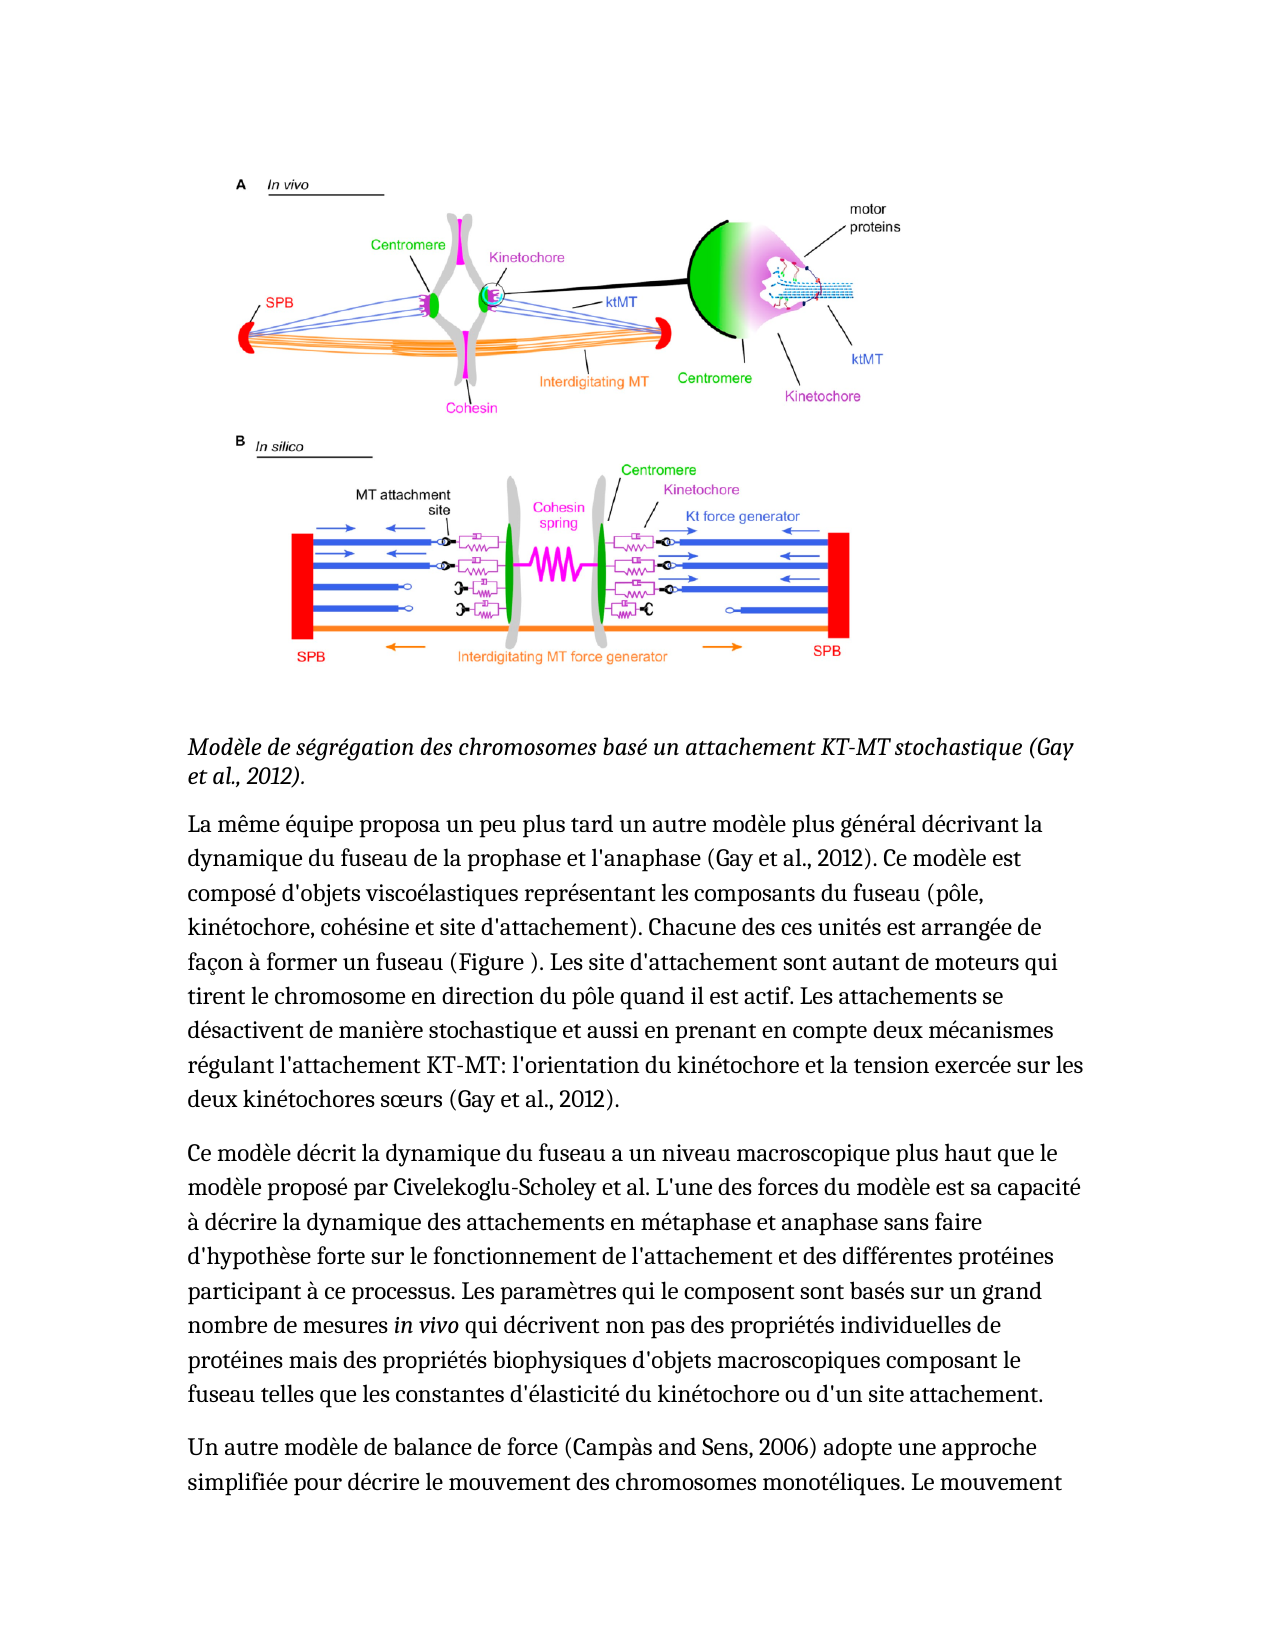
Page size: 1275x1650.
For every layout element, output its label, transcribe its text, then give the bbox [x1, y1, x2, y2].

text Modèle de ségrégation des chromosomes basé un attachement KT-MT stochastique (Gay et al., 2012). [187, 733, 1087, 791]
picture [206, 150, 946, 713]
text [187, 1433, 1087, 1496]
text La même équipe proposa un peu plus tard un autre modèle plus général décrivant la dynamique du fuseau de la prophase et l'anaphase (Gay et al., 2012). Ce modèle est composé d'objets viscoélastiques représentant les composants du fuseau (pôle, kinétochore, cohésine et site d'attachement). Chacune des ces unités est arrangée de façon à former un fuseau (Figure ). Les site d'attachement sont autant de moteurs qui tirent le chromosome en direction du pôle quand il est actif. Les attachements se désactivent de manière stochastique et aussi en prenant en compte deux mécanismes régulant l'attachement KT-MT: l'orientation du kinétochore et la tension exercée sur les deux kinétochores sœurs (Gay et al., 2012). [187, 809, 1087, 1114]
text Ce modèle décrit la dynamique du fuseau a un niveau macroscopique plus haut que le modèle proposé par Civelekoglu-Scholey et al. L'une des forces du modèle est sa capacité à décrire la dynamique des attachements en métaphase et anaphase sans faire d'hypothèse forte sur le fonctionnement de l'attachement et des différentes protéines participant à ce processus. Les paramètres qui le composent sont basés sur un grand nombre de mesures in vivo qui décrivent non pas des propriétés individuelles de protéines mais des propriétés biophysiques d'objets macroscopiques composant le fuseau telles que les constantes d'élasticité du kinétochore ou d'un site attachement. [187, 1139, 1087, 1409]
